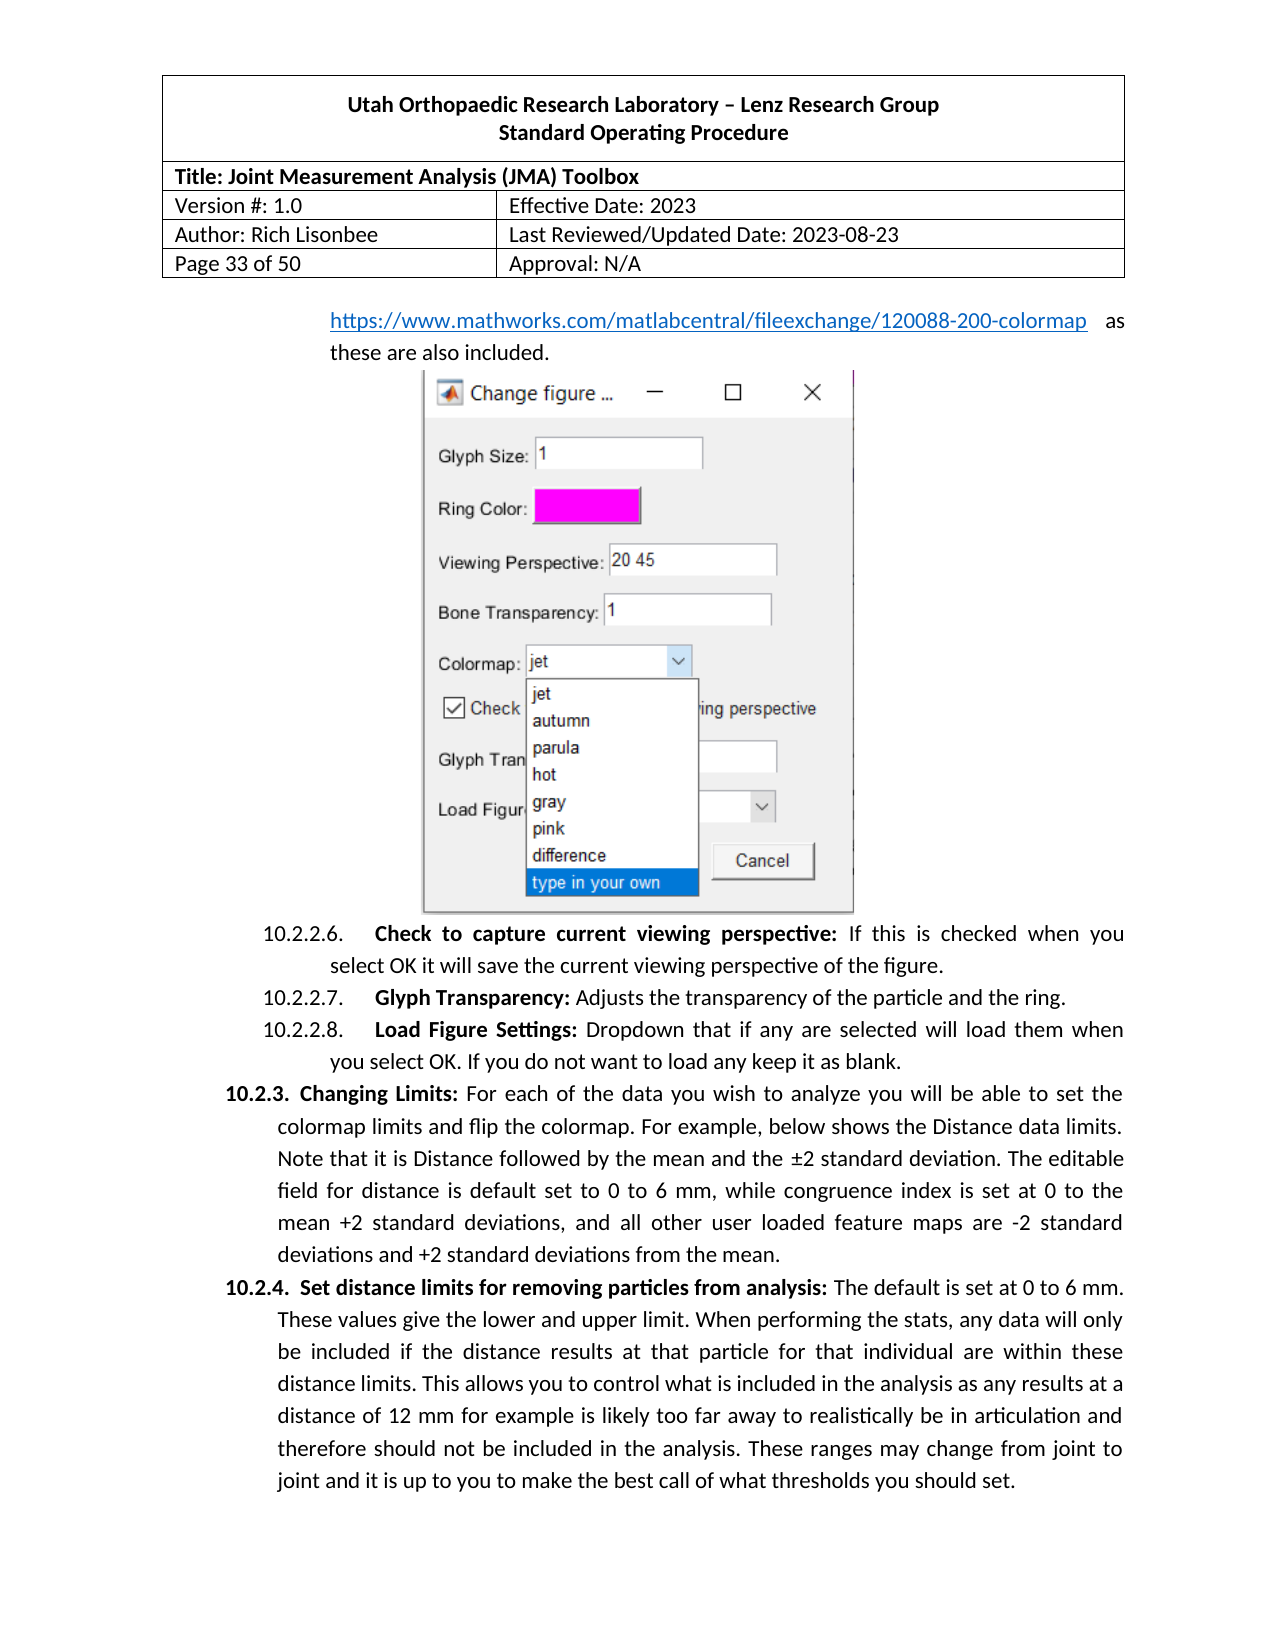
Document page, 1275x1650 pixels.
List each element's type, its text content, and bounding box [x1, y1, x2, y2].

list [262, 306, 1125, 367]
picture [420, 370, 855, 915]
list Set distance limits for removing particles from analysis: The default is set at 0 to 6 mm. These values give the lower and upper limit. When performing the stats, any data will only be included if the distance results at that particle for that individual are within these distance limits. This allows you to control what is included in the analysis as any results at a distance of 12 mm for example is likely too far away to realistically be in articulation and therefore should not be included in the analysis. These ranges may change from joint to joint and it is up to you to make the best call of what thresholds you should set. [225, 1273, 1125, 1494]
list Load Figure Settings: Dropdown that if any are selected will load them when you select OK. If you do not want to load any keep it as blank. [262, 1015, 1125, 1075]
list Changing Limits: For each of the data you wish to analyze you will be able to set the colormap limits and flip the colormap. For example, below shows the Distance data limits. Note that it is Distance followed by the mean and the ±2 standard deviation. The editable field for distance is default set to 0 to 6 mm, while congruence index is set at 0 to the mean +2 standard deviations, and all other user loaded feature maps are -2 standard deviations and +2 standard deviations from the mean. [225, 1079, 1125, 1268]
list Check to capture current viewing perspective: If this is checked when you select OK it will save the current viewing perspective of the figure. [262, 919, 1125, 979]
list Glyph Transparency: Adjusts the transparency of the particle and the ring. [262, 983, 1125, 1011]
